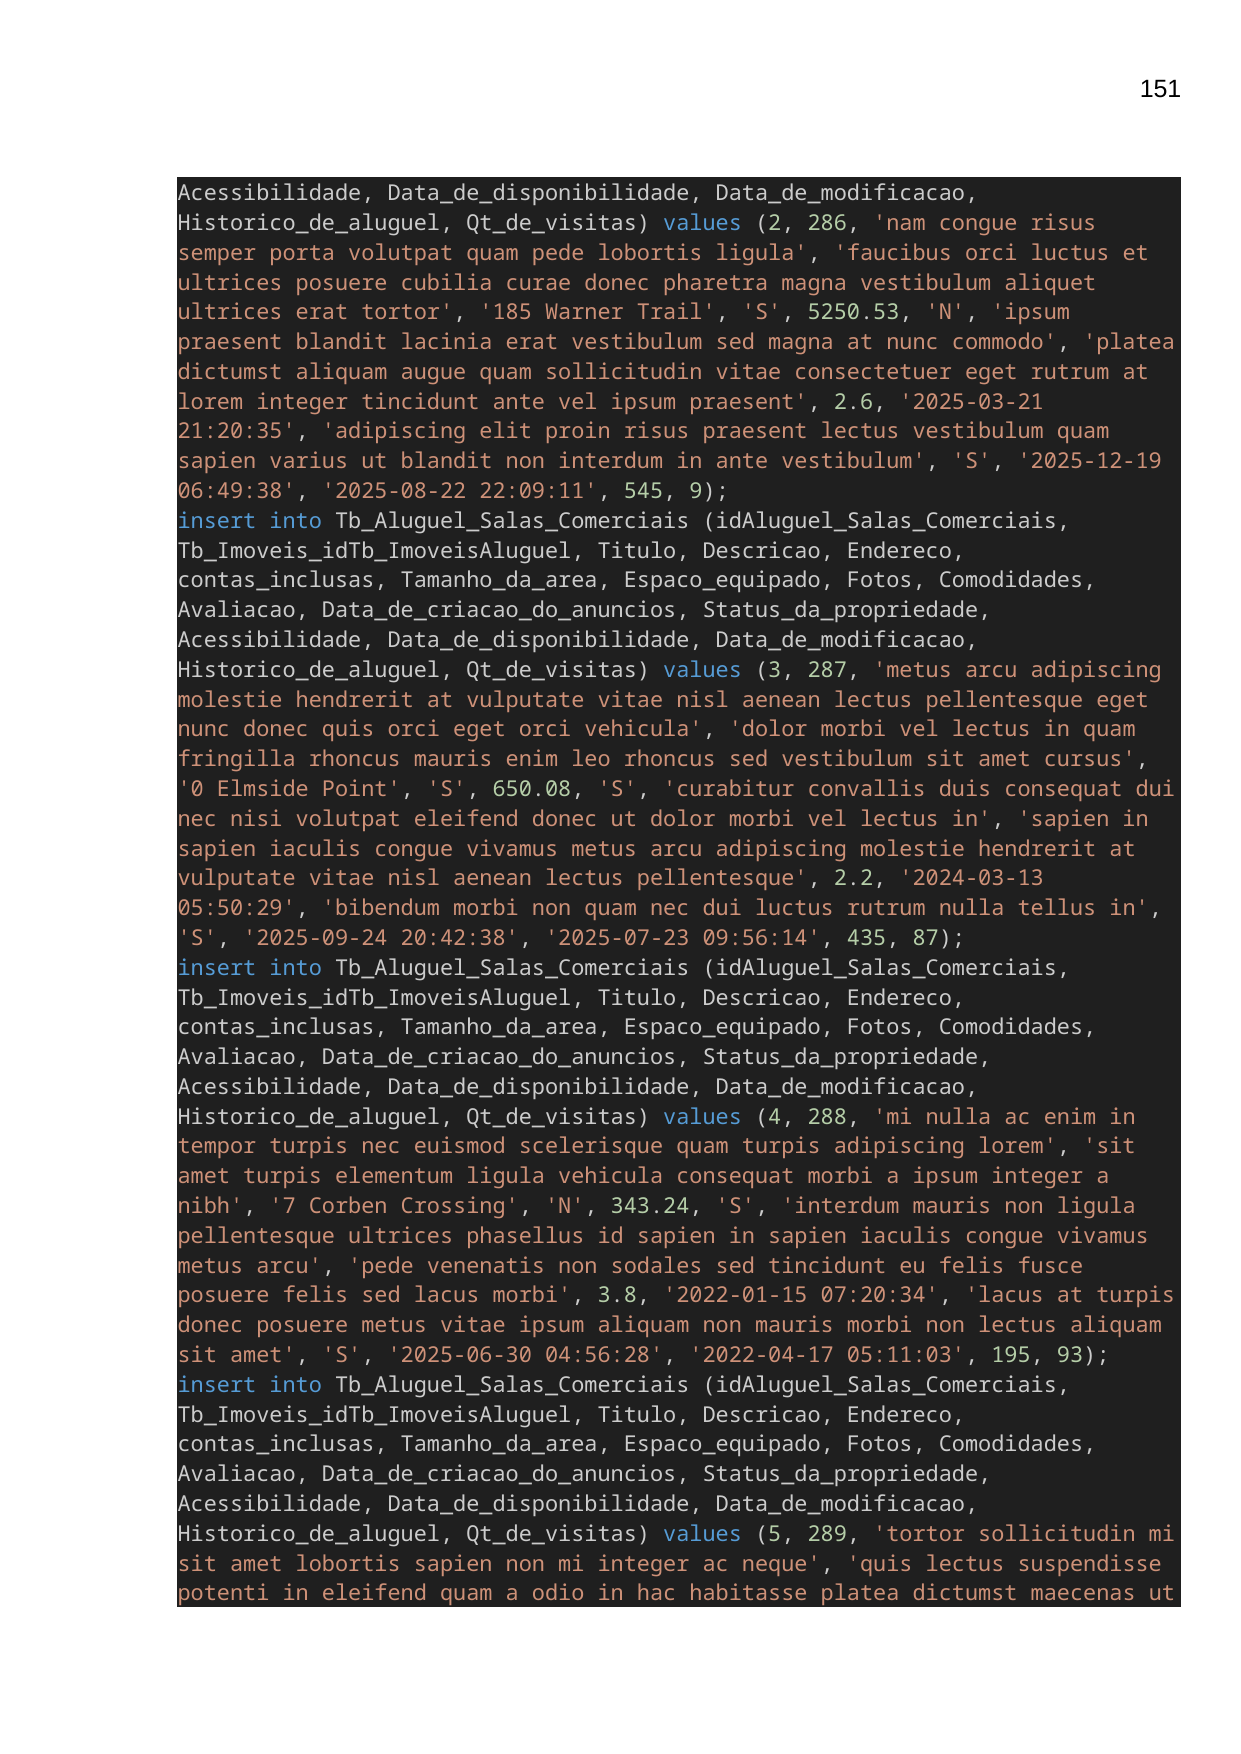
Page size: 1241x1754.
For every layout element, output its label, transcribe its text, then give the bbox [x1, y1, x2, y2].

text insert into Tb_Aluguel_Salas_Comerciais (idAluguel_Salas_Comerciais, Tb_Imoveis_idTb_ImoveisAluguel, Titulo, Descricao, Endereco, contas_inclusas, Tamanho_da_area, Espaco_equipado, Fotos, Comodidades, Avaliacao, Data_de_criacao_do_anuncios, Status_da_propriedade, Acessibilidade, Data_de_disponibilidade, Data_de_modificacao, Historico_de_aluguel, Qt_de_visitas) values (4, 288, 'mi nulla ac enim in tempor turpis nec euismod scelerisque quam turpis adipiscing lorem', 'sit amet turpis elementum ligula vehicula consequat morbi a ipsum integer a nibh', '7 Corben Crossing', 'N', 343.24, 'S', 'interdum mauris non ligula pellentesque ultrices phasellus id sapien in sapien iaculis congue vivamus metus arcu', 'pede venenatis non sodales sed tincidunt eu felis fusce posuere felis sed lacus morbi', 3.8, '2022-01-15 07:20:34', 'lacus at turpis donec posuere metus vitae ipsum aliquam non mauris morbi non lectus aliquam sit amet', 'S', '2025-06-30 04:56:28', '2022-04-17 05:11:03', 195, 93); [177, 952, 1181, 1369]
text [177, 177, 1181, 505]
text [177, 1369, 1181, 1607]
text insert into Tb_Aluguel_Salas_Comerciais (idAluguel_Salas_Comerciais, Tb_Imoveis_idTb_ImoveisAluguel, Titulo, Descricao, Endereco, contas_inclusas, Tamanho_da_area, Espaco_equipado, Fotos, Comodidades, Avaliacao, Data_de_criacao_do_anuncios, Status_da_propriedade, Acessibilidade, Data_de_disponibilidade, Data_de_modificacao, Historico_de_aluguel, Qt_de_visitas) values (3, 287, 'metus arcu adipiscing molestie hendrerit at vulputate vitae nisl aenean lectus pellentesque eget nunc donec quis orci eget orci vehicula', 'dolor morbi vel lectus in quam fringilla rhoncus mauris enim leo rhoncus sed vestibulum sit amet cursus', '0 Elmside Point', 'S', 650.08, 'S', 'curabitur convallis duis consequat dui nec nisi volutpat eleifend donec ut dolor morbi vel lectus in', 'sapien in sapien iaculis congue vivamus metus arcu adipiscing molestie hendrerit at vulputate vitae nisl aenean lectus pellentesque', 2.2, '2024-03-13 05:50:29', 'bibendum morbi non quam nec dui luctus rutrum nulla tellus in', 'S', '2025-09-24 20:42:38', '2025-07-23 09:56:14', 435, 87); [177, 505, 1181, 952]
